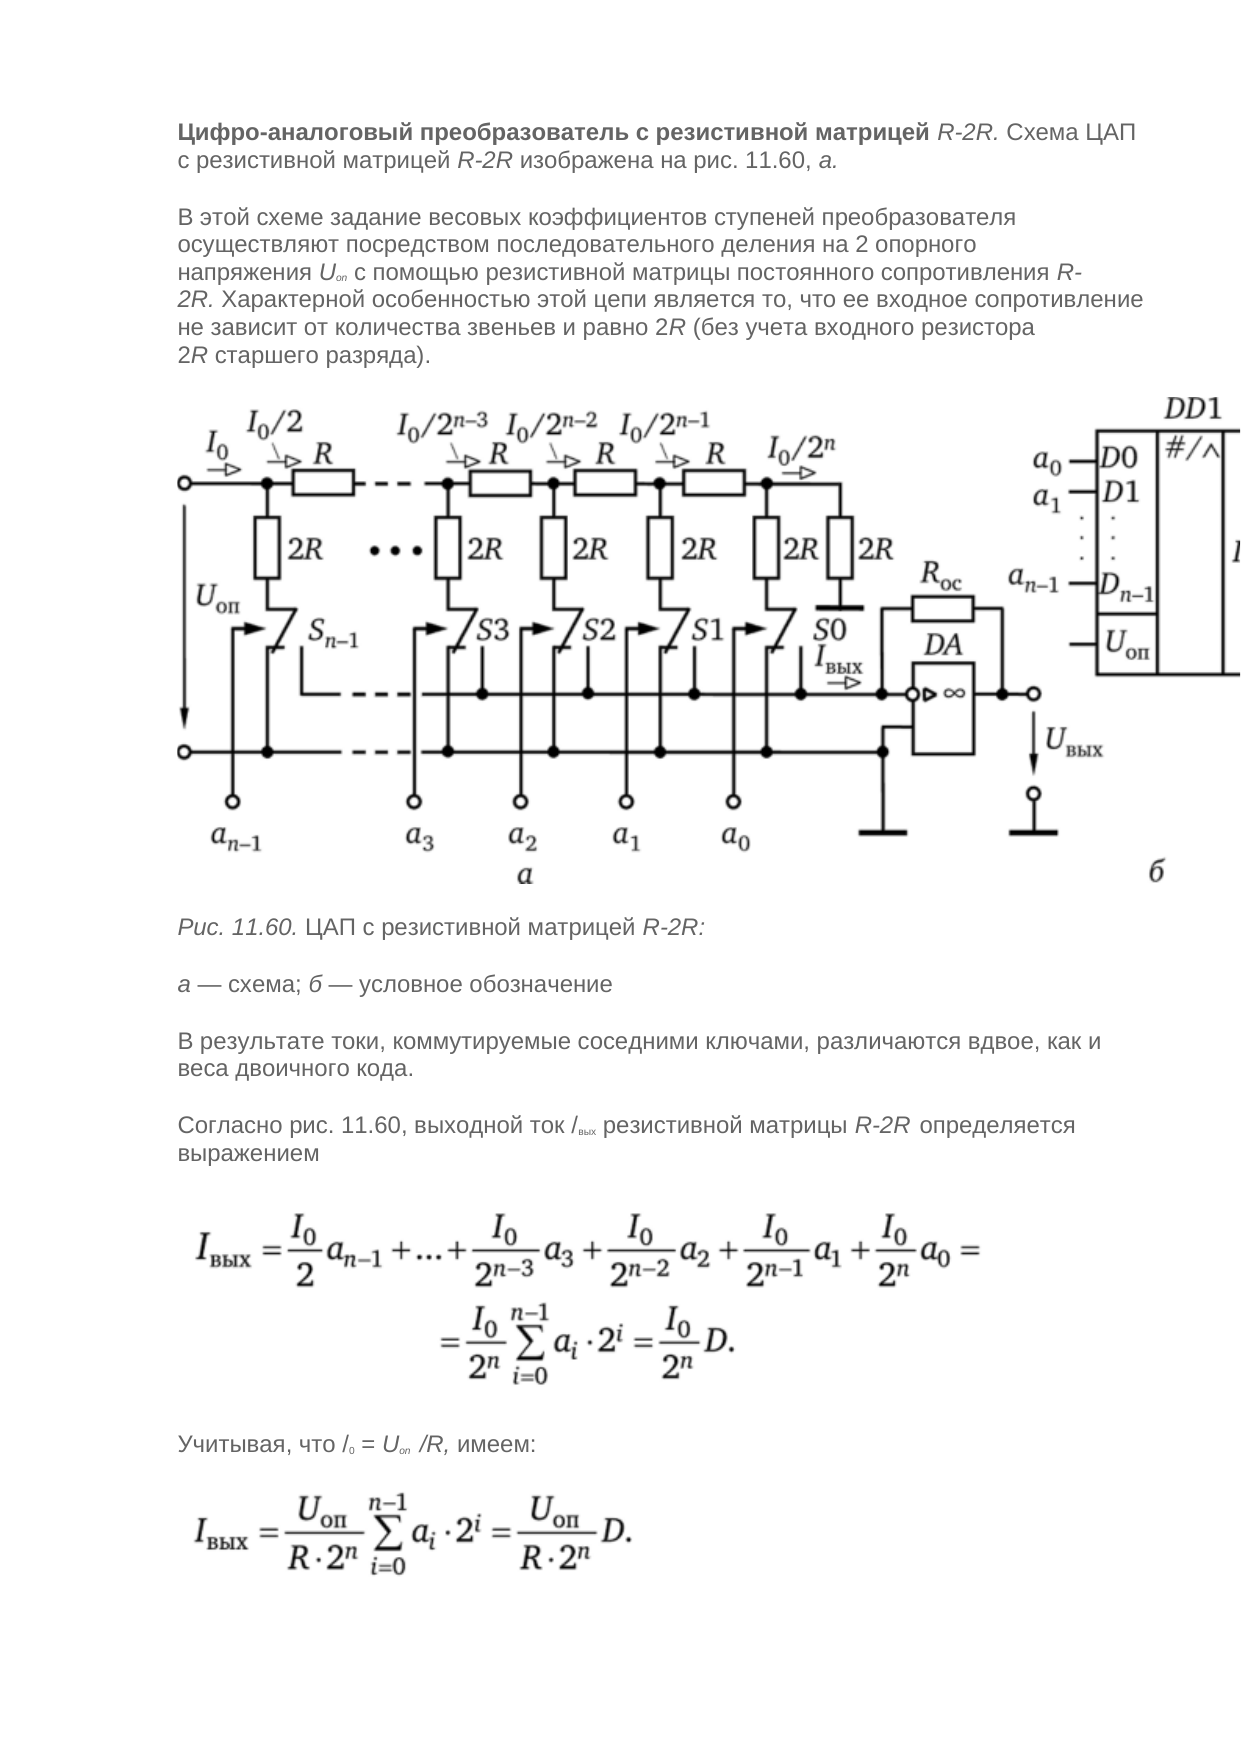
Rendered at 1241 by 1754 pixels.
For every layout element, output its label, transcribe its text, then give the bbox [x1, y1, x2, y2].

text Учитывая, что /0 = Uon /R, имеем: [177, 1430, 1152, 1458]
text В этой схеме задание весовых коэффициентов ступеней преобразователя осуществляют посредством последовательного деления на 2 опорного напряжения Uon с помощью резистивной матрицы постоянного сопротивления R-2R. Характерной особенностью этой цепи является то, что ее входное сопротивление не зависит от количества звеньев и равно 2R (без учета входного резистора 2R старшего разряда). [177, 202, 1152, 368]
text Рис. 11.60. ЦАП с резистивной матрицей R-2R: [177, 913, 1152, 941]
text а — схема; б — условное обозначение [177, 970, 1152, 997]
text Цифро-аналоговый преобразователь с резистивной матрицей R-2R. Схема ЦАП с резистивной матрицей R-2R изображена на рис. 11.60, а. [177, 118, 1152, 173]
text Согласно рис. 11.60, выходной ток /вых резистивной матрицы R-2R определяется выражением [177, 1111, 1152, 1166]
picture [177, 1487, 654, 1589]
picture [177, 397, 1241, 884]
picture [177, 1195, 1025, 1402]
text В результате токи, коммутируемые соседними ключами, различаются вдвое, как и веса двоичного кода. [177, 1027, 1152, 1082]
